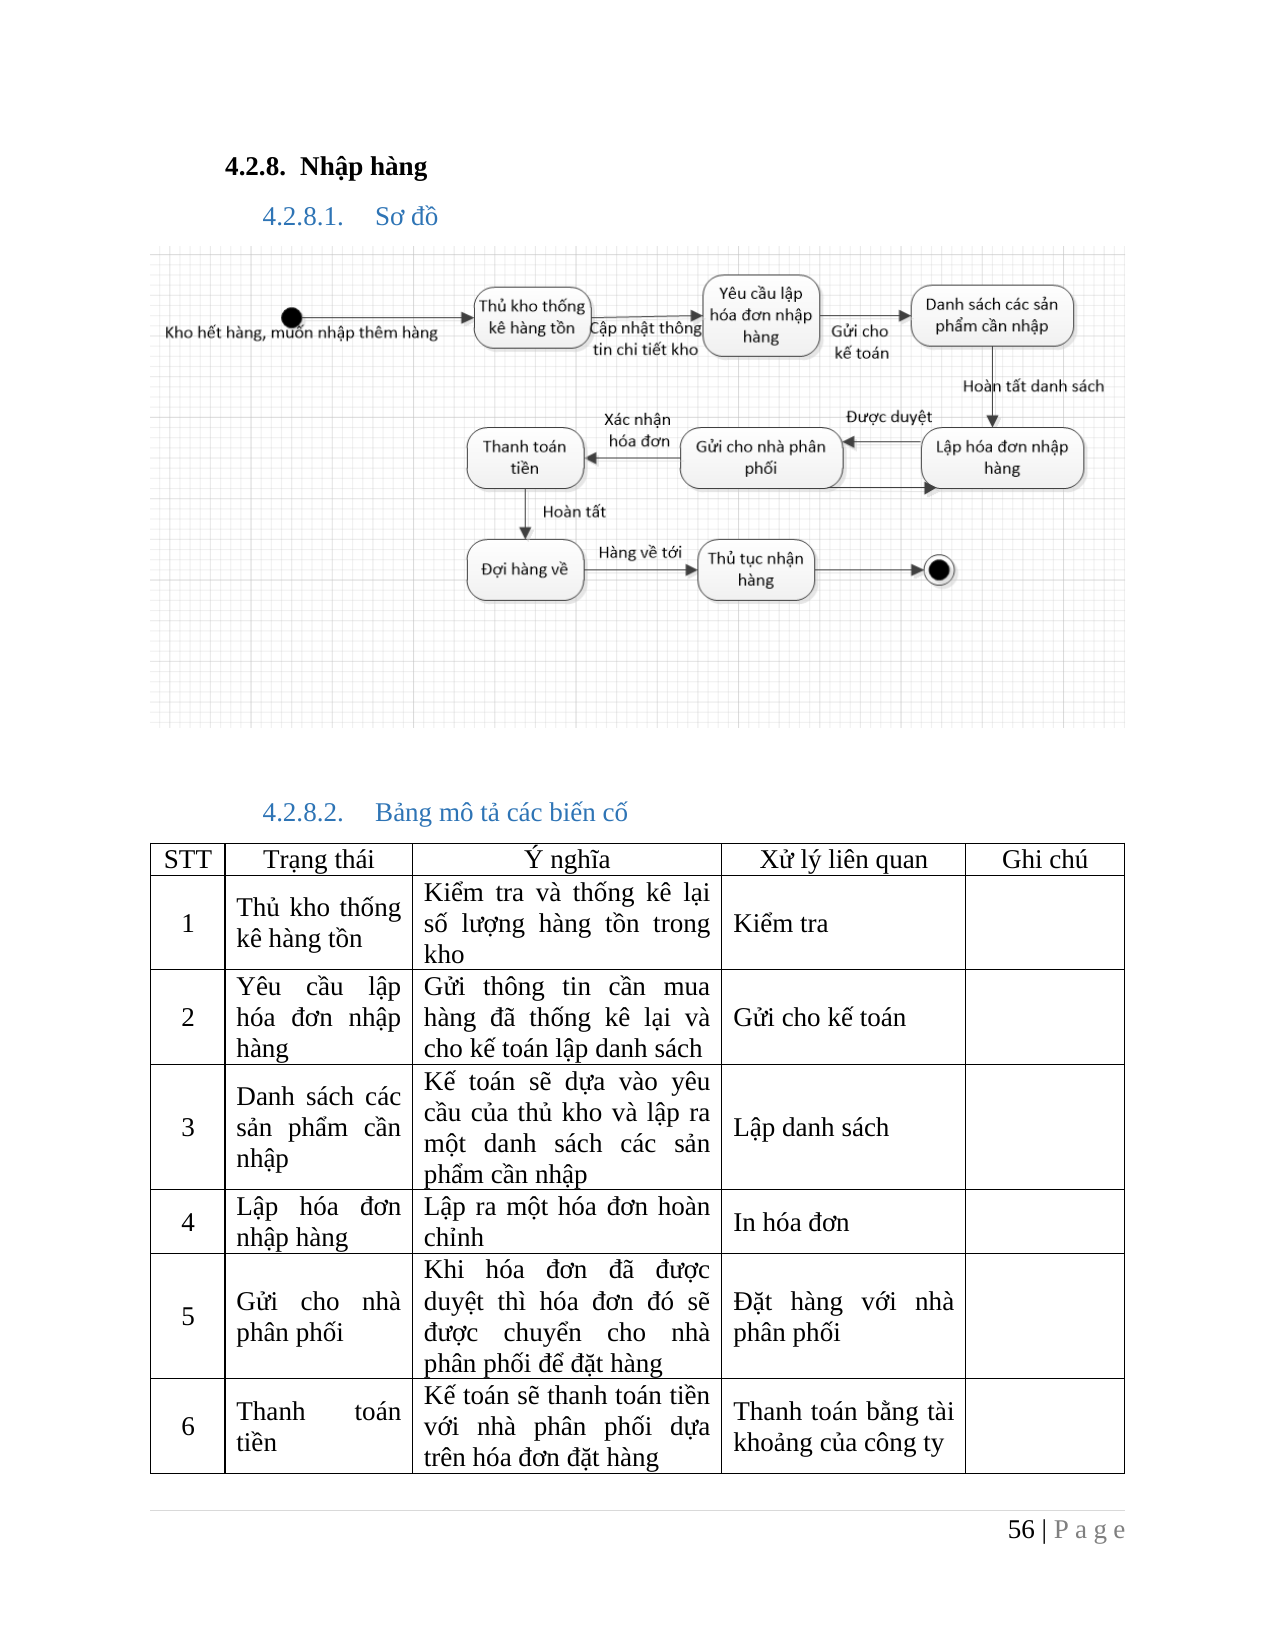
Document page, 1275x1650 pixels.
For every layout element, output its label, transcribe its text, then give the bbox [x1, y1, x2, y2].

table_cell Danh sách các sản phẩm cần nhập [226, 1065, 412, 1189]
table_cell Gửi cho kế toán [722, 970, 965, 1064]
table_cell [966, 1254, 1124, 1378]
table_header Xử lý liên quan [722, 844, 965, 875]
table_header Ghi chú [966, 844, 1124, 875]
table_cell In hóa đơn [722, 1190, 965, 1253]
table_cell [966, 970, 1124, 1064]
table_cell Thanh toán bằng tài khoảng của công ty [722, 1379, 965, 1473]
table_cell Lập danh sách [722, 1065, 965, 1189]
table_cell 2 [151, 970, 224, 1064]
table_cell 6 [151, 1379, 224, 1473]
table_cell [966, 1065, 1124, 1189]
table_header STT [151, 844, 224, 875]
picture [150, 246, 1125, 728]
table_cell Thanh toán tiền [226, 1379, 412, 1473]
table_header Trạng thái [226, 844, 412, 875]
table_cell 5 [151, 1254, 224, 1378]
table_cell Kế toán sẽ dựa vào yêu cầu của thủ kho và lập ra một danh sách các sản phẩm cần nhập [413, 1065, 721, 1189]
subtitle Nhập hàng [225, 150, 1125, 181]
subtitle Bảng mô tả các biến cố [262, 796, 1125, 828]
table_header Ý nghĩa [413, 844, 721, 875]
table_cell Yêu cầu lập hóa đơn nhập hàng [226, 970, 412, 1064]
table_cell Thủ kho thống kê hàng tồn [226, 876, 412, 969]
table_cell Đặt hàng với nhà phân phối [722, 1254, 965, 1378]
table_cell Kiểm tra [722, 876, 965, 969]
table_cell Gửi thông tin cần mua hàng đã thống kê lại và cho kế toán lập danh sách [413, 970, 721, 1064]
table_cell Kế toán sẽ thanh toán tiền với nhà phân phối dựa trên hóa đơn đặt hàng [413, 1379, 721, 1473]
table_cell Gửi cho nhà phân phối [226, 1254, 412, 1378]
table_cell [966, 876, 1124, 969]
table_cell Khi hóa đơn đã được duyệt thì hóa đơn đó sẽ được chuyển cho nhà phân phối để đặt hàng [413, 1254, 721, 1378]
table_cell Lập hóa đơn nhập hàng [226, 1190, 412, 1253]
table_cell [966, 1190, 1124, 1253]
table_cell Lập ra một hóa đơn hoàn chỉnh [413, 1190, 721, 1253]
table_cell 3 [151, 1065, 224, 1189]
table_cell [966, 1379, 1124, 1473]
table_cell 4 [151, 1190, 224, 1253]
subtitle Sơ đồ [262, 200, 1125, 231]
table_cell Kiểm tra và thống kê lại số lượng hàng tồn trong kho [413, 876, 721, 969]
table_cell 1 [151, 876, 224, 969]
